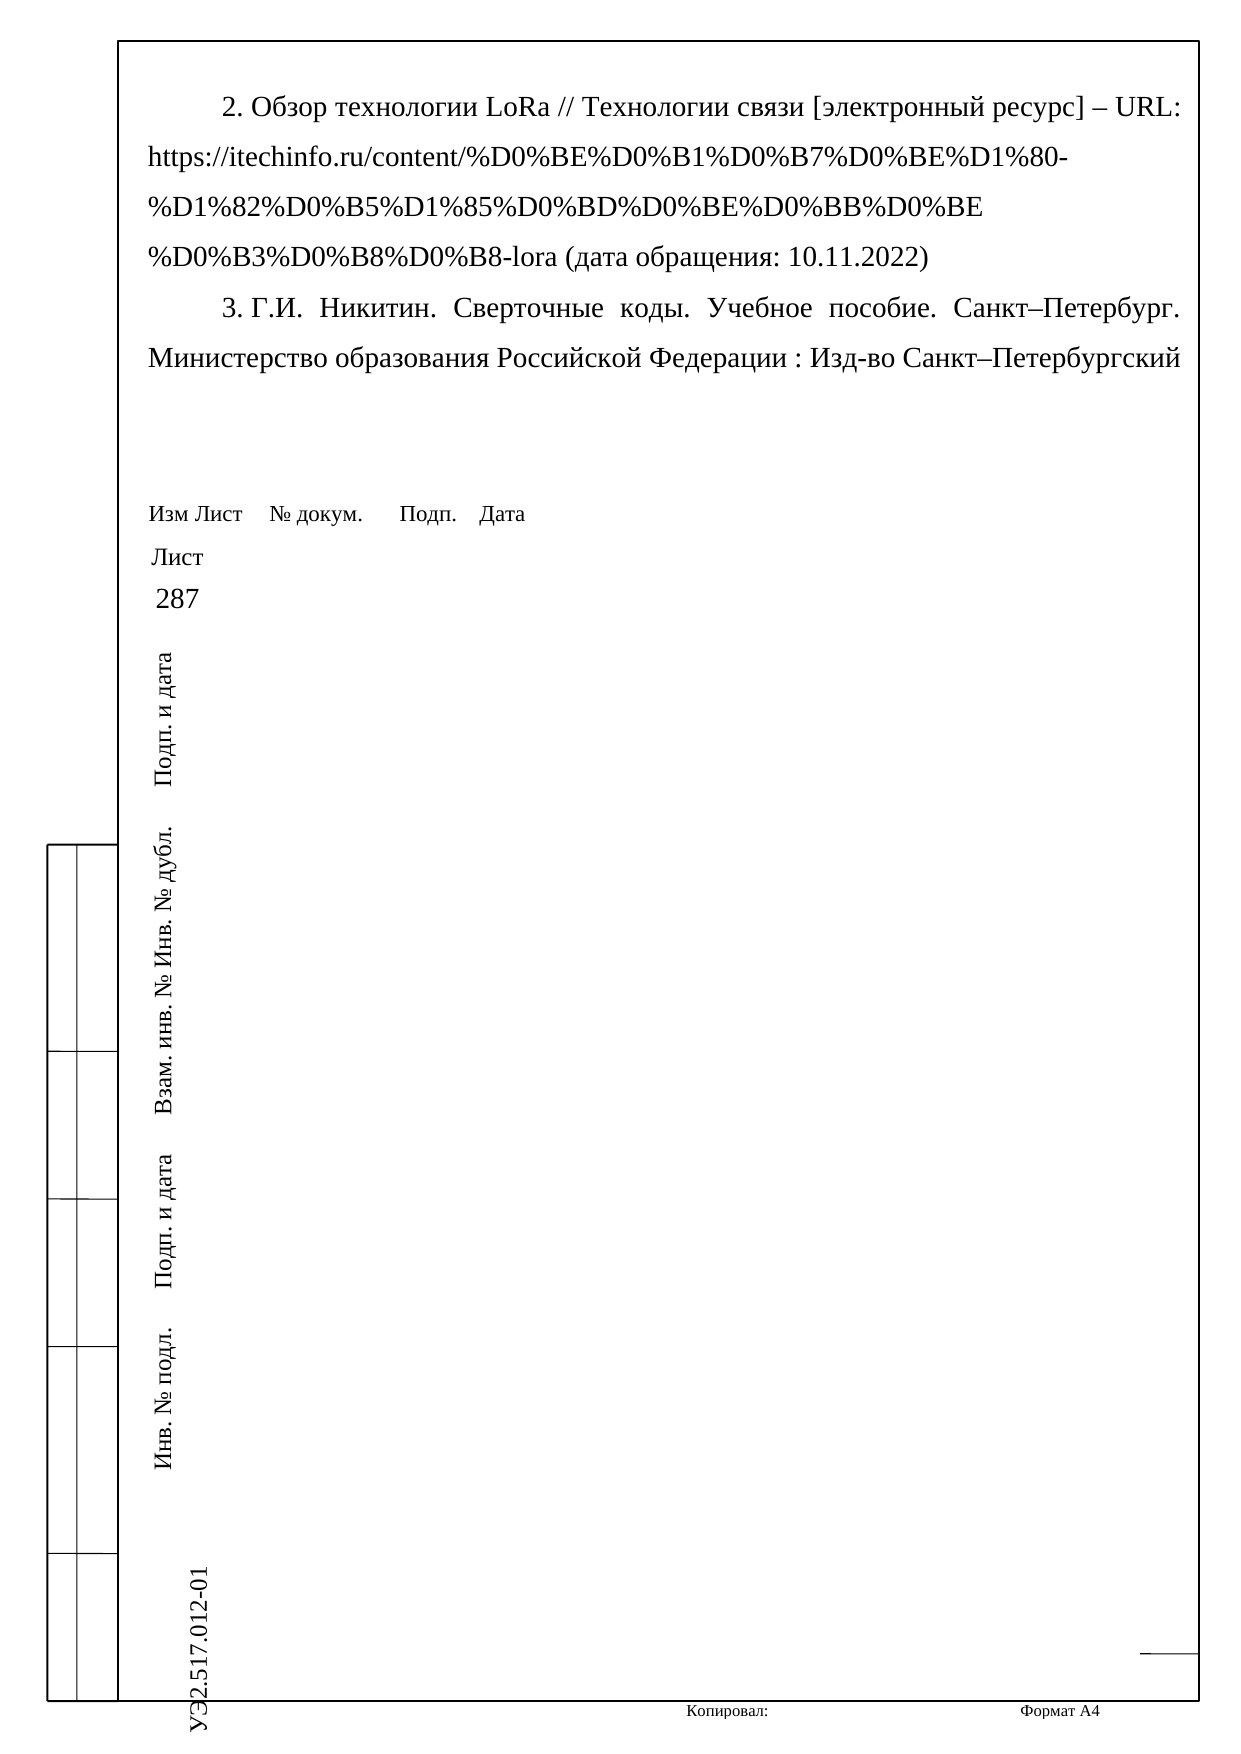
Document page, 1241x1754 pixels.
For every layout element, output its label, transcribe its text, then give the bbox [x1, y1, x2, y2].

text 2. Обзор технологии LoRa // Технологии связи [электронный ресурс] – URL: https://itechinfo.ru/content/%D0%BE%D0%B1%D0%B7%D0%BE%D1%80-%D1%82%D0%B5%D1%85%D0%BD%D0%BE%D0%BB%D0%BE%D0%B3%D0%B8%D0%B8-lora (дата обращения: 10.11.2022) [148, 89, 1181, 273]
text 3. Г.И. Никитин. Сверточные коды. Учебное пособие. Санкт–Петербург. Министерство образования Российской Федерации : Изд-во Санкт–Петербургский государственный университет аэрокосмического приборостроения: 2001. – 80 c (дата обращения: 10.11.2022) [148, 290, 1181, 374]
